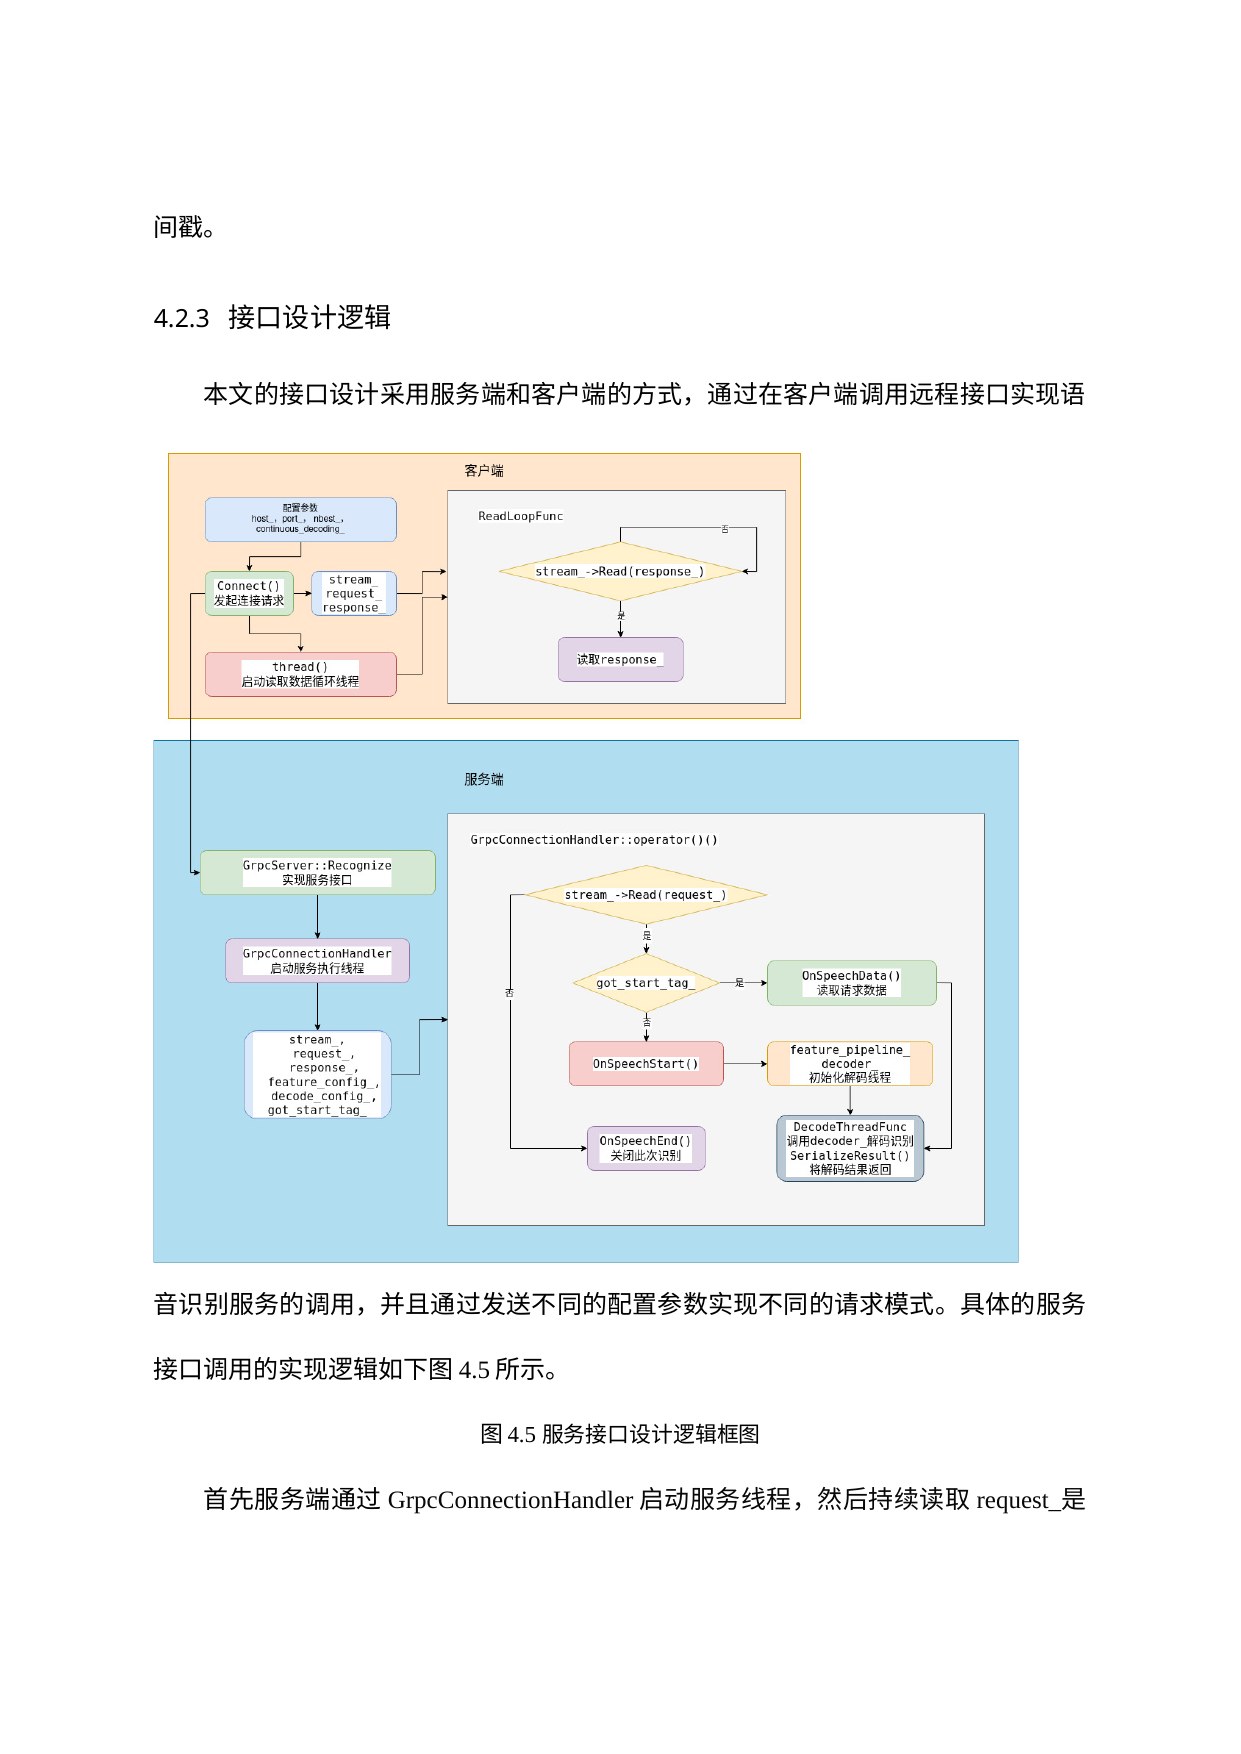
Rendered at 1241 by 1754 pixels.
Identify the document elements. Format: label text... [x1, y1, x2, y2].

text 图4.5 服务接口设计逻辑框图 [153, 1400, 1087, 1465]
picture [153, 453, 1019, 1263]
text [153, 193, 1087, 258]
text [153, 1465, 1087, 1530]
subtitle 接口设计逻辑 [153, 283, 1087, 348]
